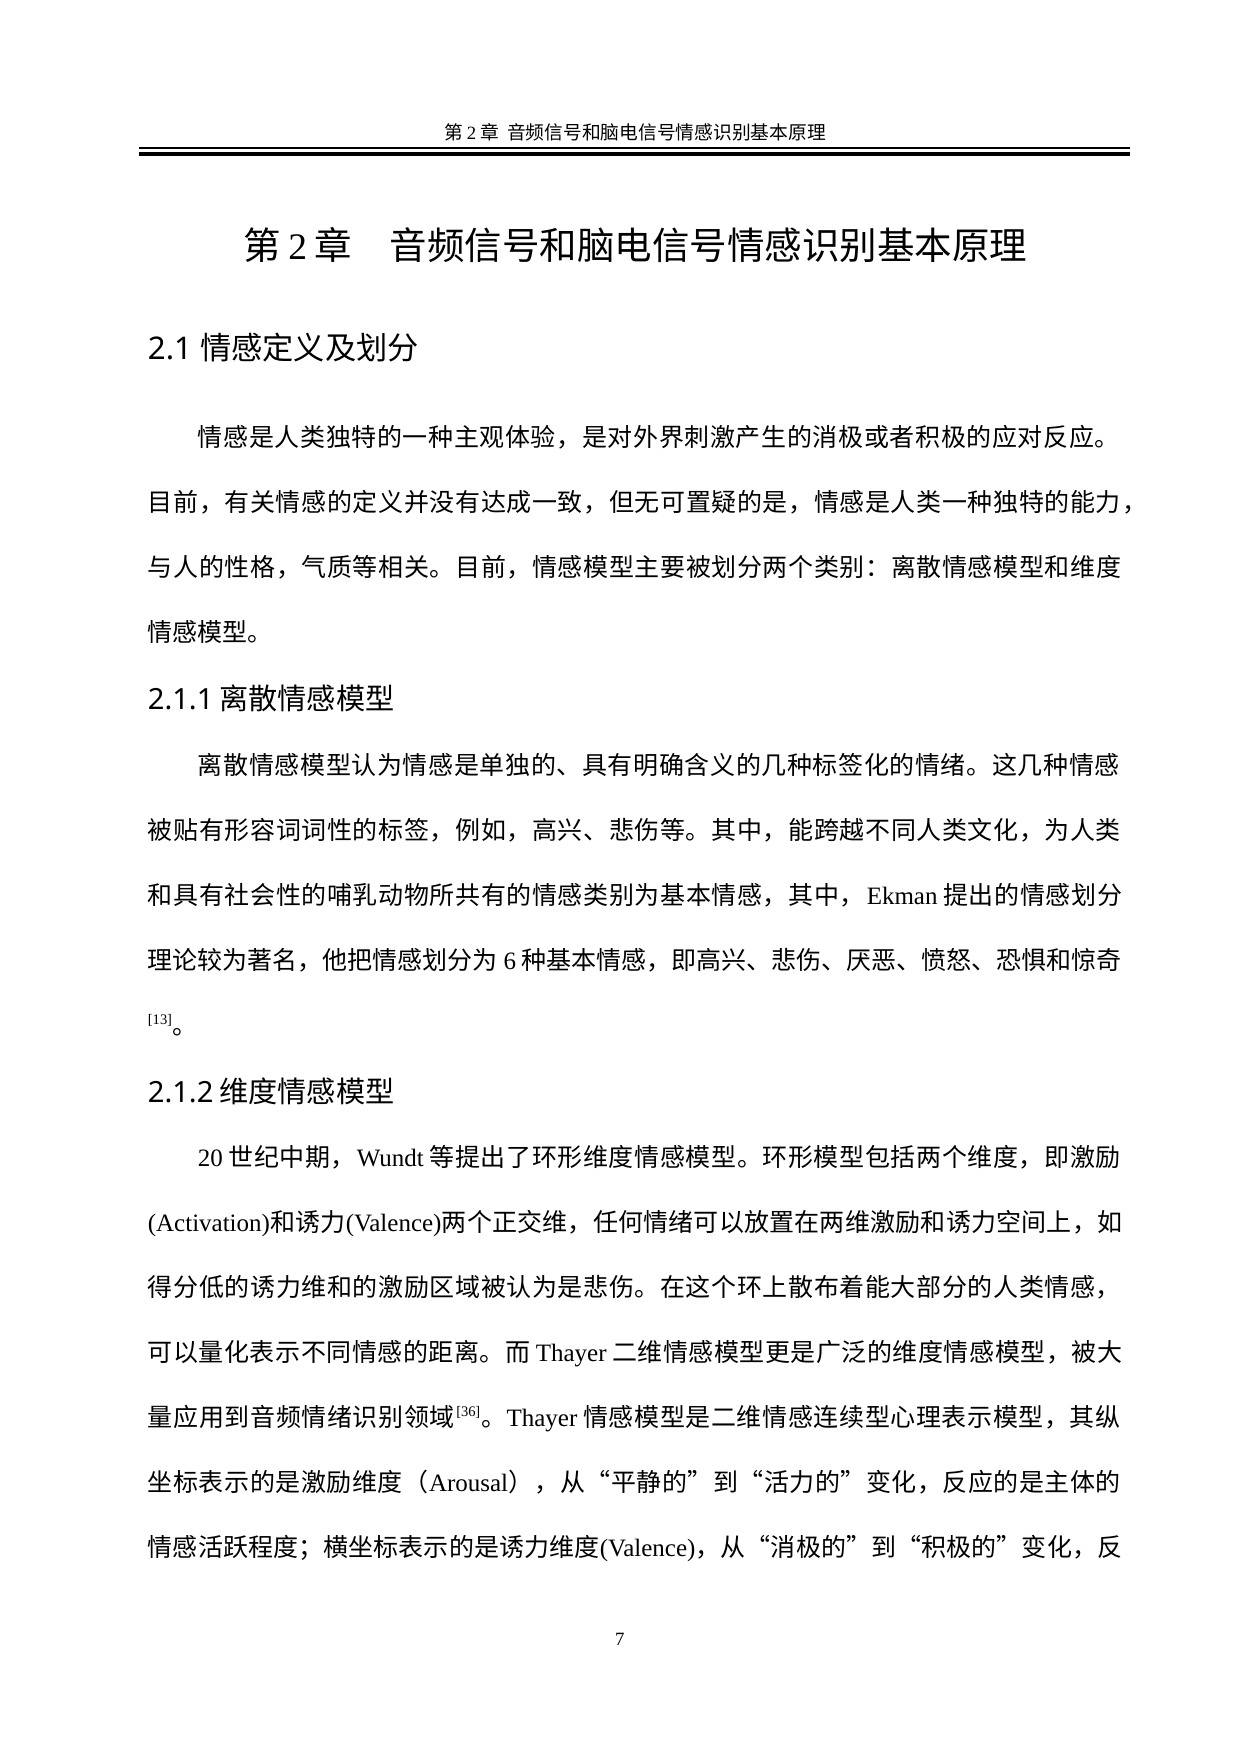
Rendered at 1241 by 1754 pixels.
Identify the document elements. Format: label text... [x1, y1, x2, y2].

text 情感是人类独特的一种主观体验，是对外界刺激产生的消极或者积极的应对反应。目前，有关情感的定义并没有达成一致，但无可置疑的是，情感是人类一种独特的能力，与人的性格，气质等相关。目前，情感模型主要被划分两个类别：离散情感模型和维度情感模型。 [148, 403, 1122, 663]
text 离散情感模型认为情感是单独的、具有明确含义的几种标签化的情绪。这几种情感被贴有形容词词性的标签，例如，高兴、悲伤等。其中，能跨越不同人类文化，为人类和具有社会性的哺乳动物所共有的情感类别为基本情感，其中，Ekman提出的情感划分理论较为著名，他把情感划分为6种基本情感，即高兴、悲伤、厌恶、愤怒、恐惧和惊奇[13]。 [148, 731, 1122, 1056]
subtitle 2.1.2维度情感模型 [148, 1068, 1122, 1111]
subtitle 第2章 音频信号和脑电信号情感识别基本原理 [148, 211, 1122, 276]
subtitle 2.1.1离散情感模型 [148, 676, 1122, 718]
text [148, 1123, 1122, 1578]
text 2.1 情感定义及划分 [148, 313, 1122, 378]
